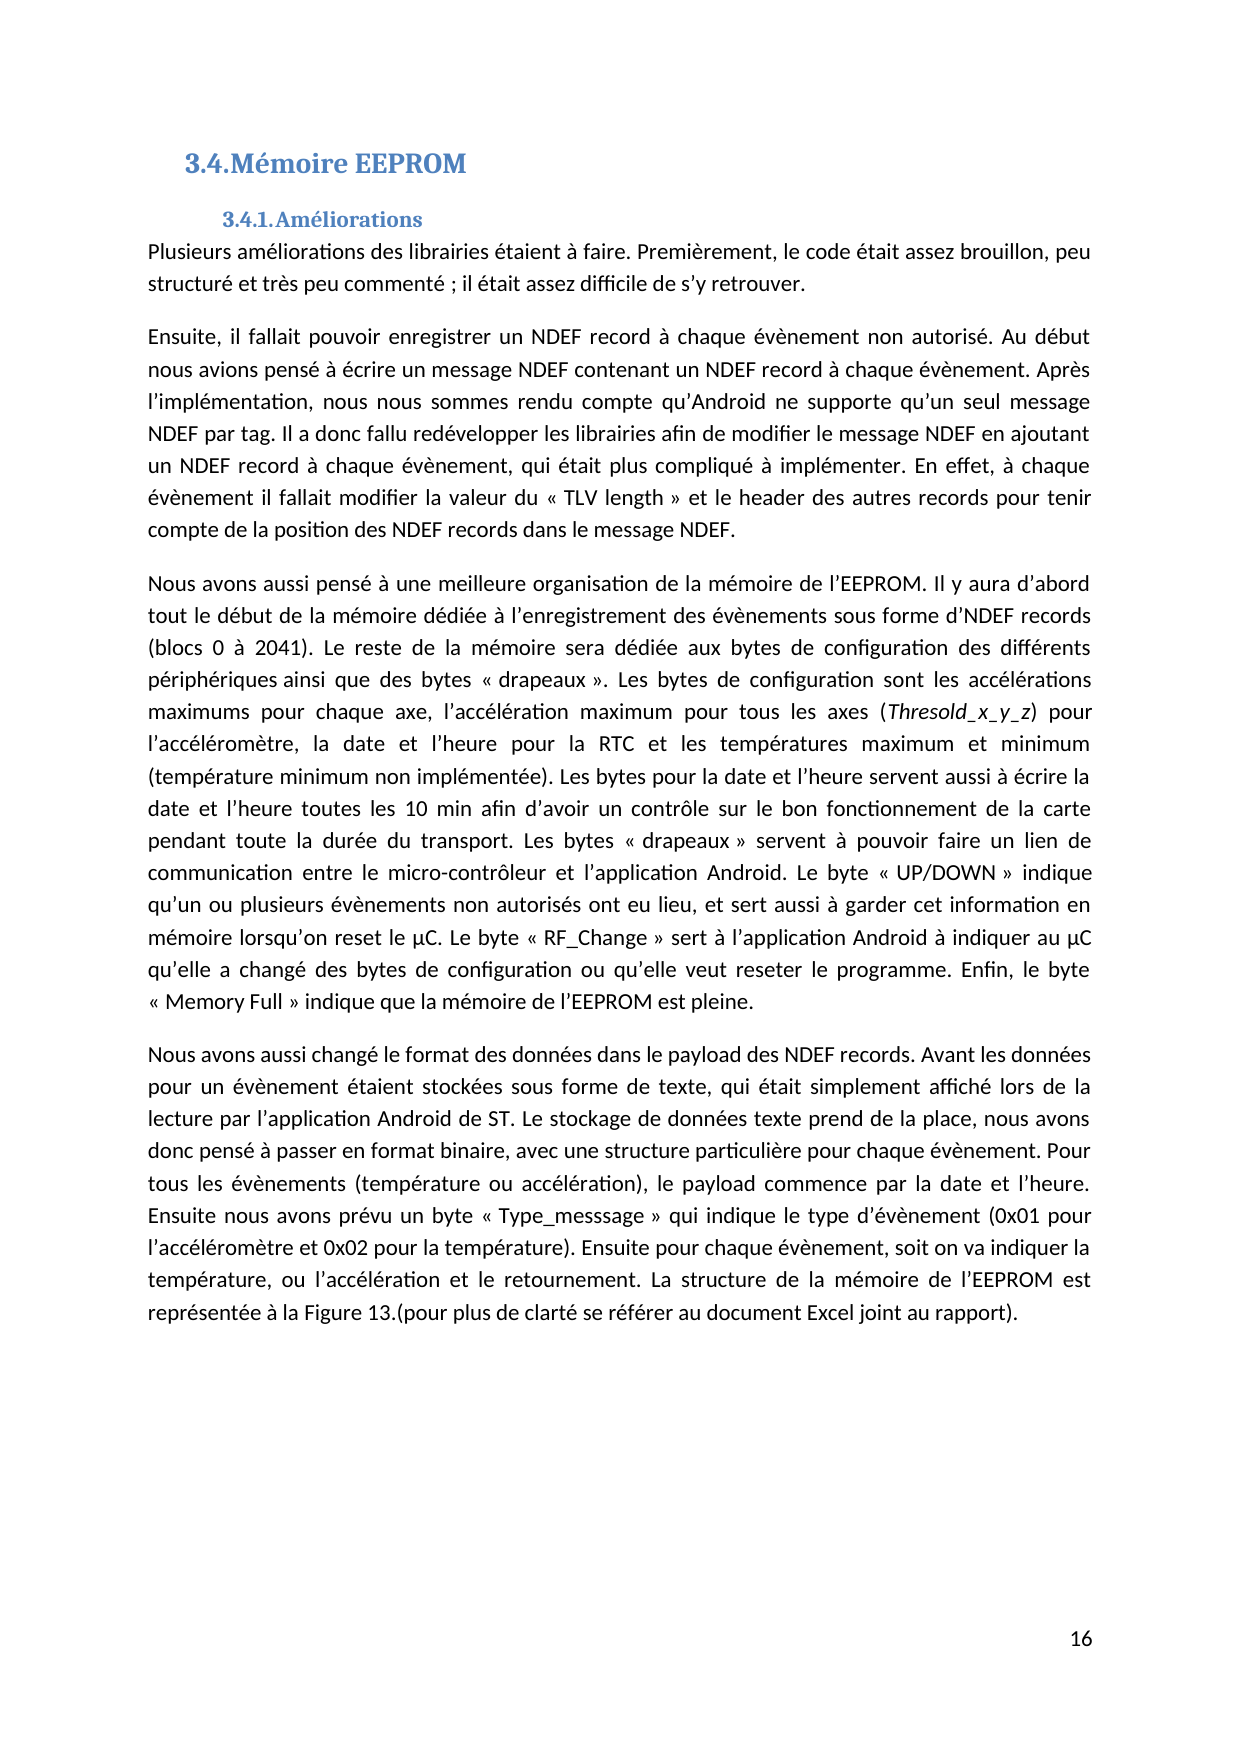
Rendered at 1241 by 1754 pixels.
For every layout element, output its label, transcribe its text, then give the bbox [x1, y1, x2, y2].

subtitle Mémoire EEPROM [185, 148, 1092, 181]
subtitle Améliorations [223, 207, 1092, 233]
text Plusieurs améliorations des librairies étaient à faire. Premièrement, le code était assez brouillon, peu structuré et très peu commenté ; il était assez difficile de s’y retrouver. [148, 237, 1092, 297]
text Nous avons aussi pensé à une meilleure organisation de la mémoire de l’EEPROM. Il y aura d’abord tout le début de la mémoire dédiée à l’enregistrement des évènements sous forme d’NDEF records (blocs 0 à 2041). Le reste de la mémoire sera dédiée aux bytes de configuration des différents périphériques ainsi que des bytes « drapeaux ». Les bytes de configuration sont les accélérations maximums pour chaque axe, l’accélération maximum pour tous les axes (Thresold_x_y_z) pour l’accéléromètre, la date et l’heure pour la RTC et les températures maximum et minimum (température minimum non implémentée). Les bytes pour la date et l’heure servent aussi à écrire la date et l’heure toutes les 10 min afin d’avoir un contrôle sur le bon fonctionnement de la carte pendant toute la durée du transport. Les bytes « drapeaux » servent à pouvoir faire un lien de communication entre le micro-contrôleur et l’application Android. Le byte « UP/DOWN » indique qu’un ou plusieurs évènements non autorisés ont eu lieu, et sert aussi à garder cet information en mémoire lorsqu’on reset le µC. Le byte « RF_Change » sert à l’application Android à indiquer au µC qu’elle a changé des bytes de configuration ou qu’elle veut reseter le programme. Enfin, le byte « Memory Full » indique que la mémoire de l’EEPROM est pleine. [148, 569, 1092, 1015]
text Ensuite, il fallait pouvoir enregistrer un NDEF record à chaque évènement non autorisé. Au début nous avions pensé à écrire un message NDEF contenant un NDEF record à chaque évènement. Après l’implémentation, nous nous sommes rendu compte qu’Android ne supporte qu’un seul message NDEF par tag. Il a donc fallu redévelopper les librairies afin de modifier le message NDEF en ajoutant un NDEF record à chaque évènement, qui était plus compliqué à implémenter. En effet, à chaque évènement il fallait modifier la valeur du « TLV length » et le header des autres records pour tenir compte de la position des NDEF records dans le message NDEF. [148, 322, 1092, 544]
